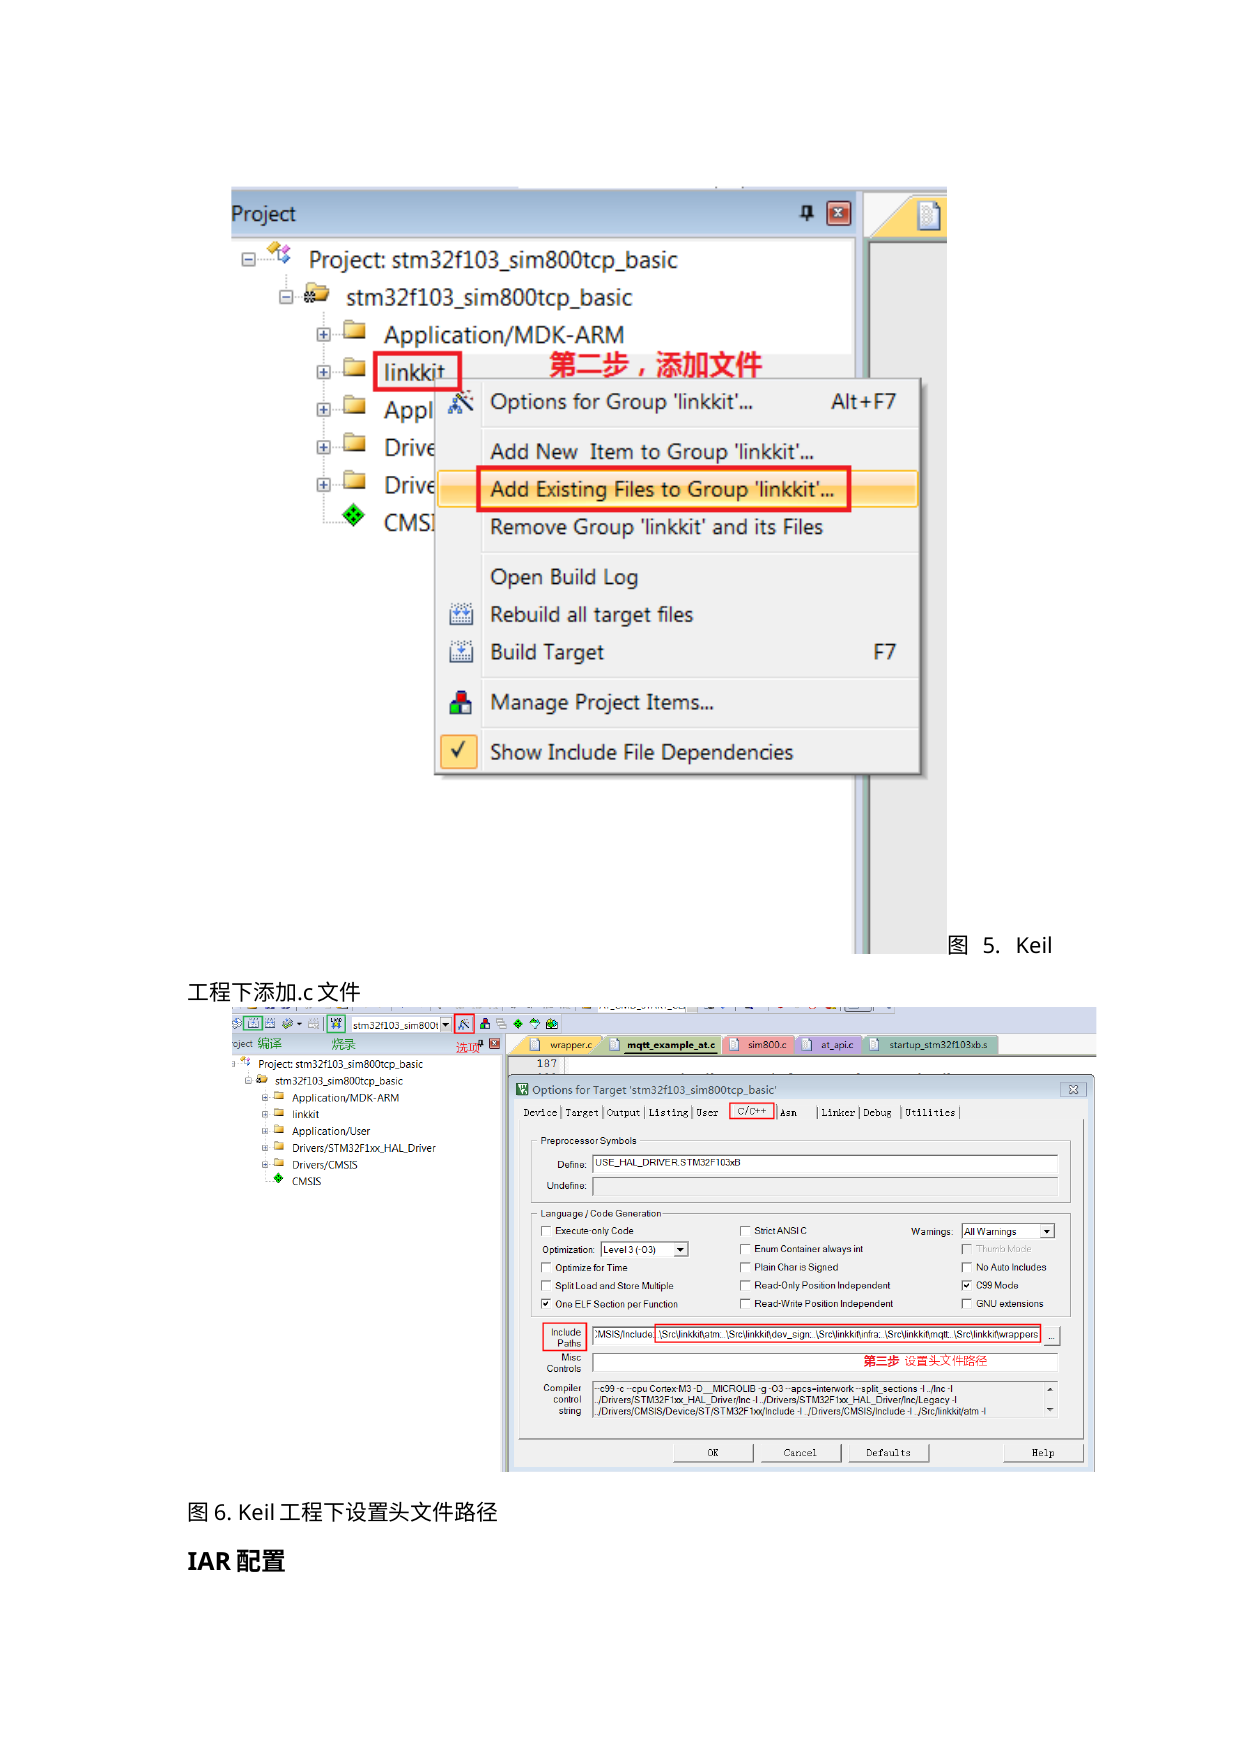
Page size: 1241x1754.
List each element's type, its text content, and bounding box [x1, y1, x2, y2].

picture [231, 176, 947, 954]
picture [231, 1007, 1097, 1472]
text IAR配置 [187, 1527, 1053, 1592]
